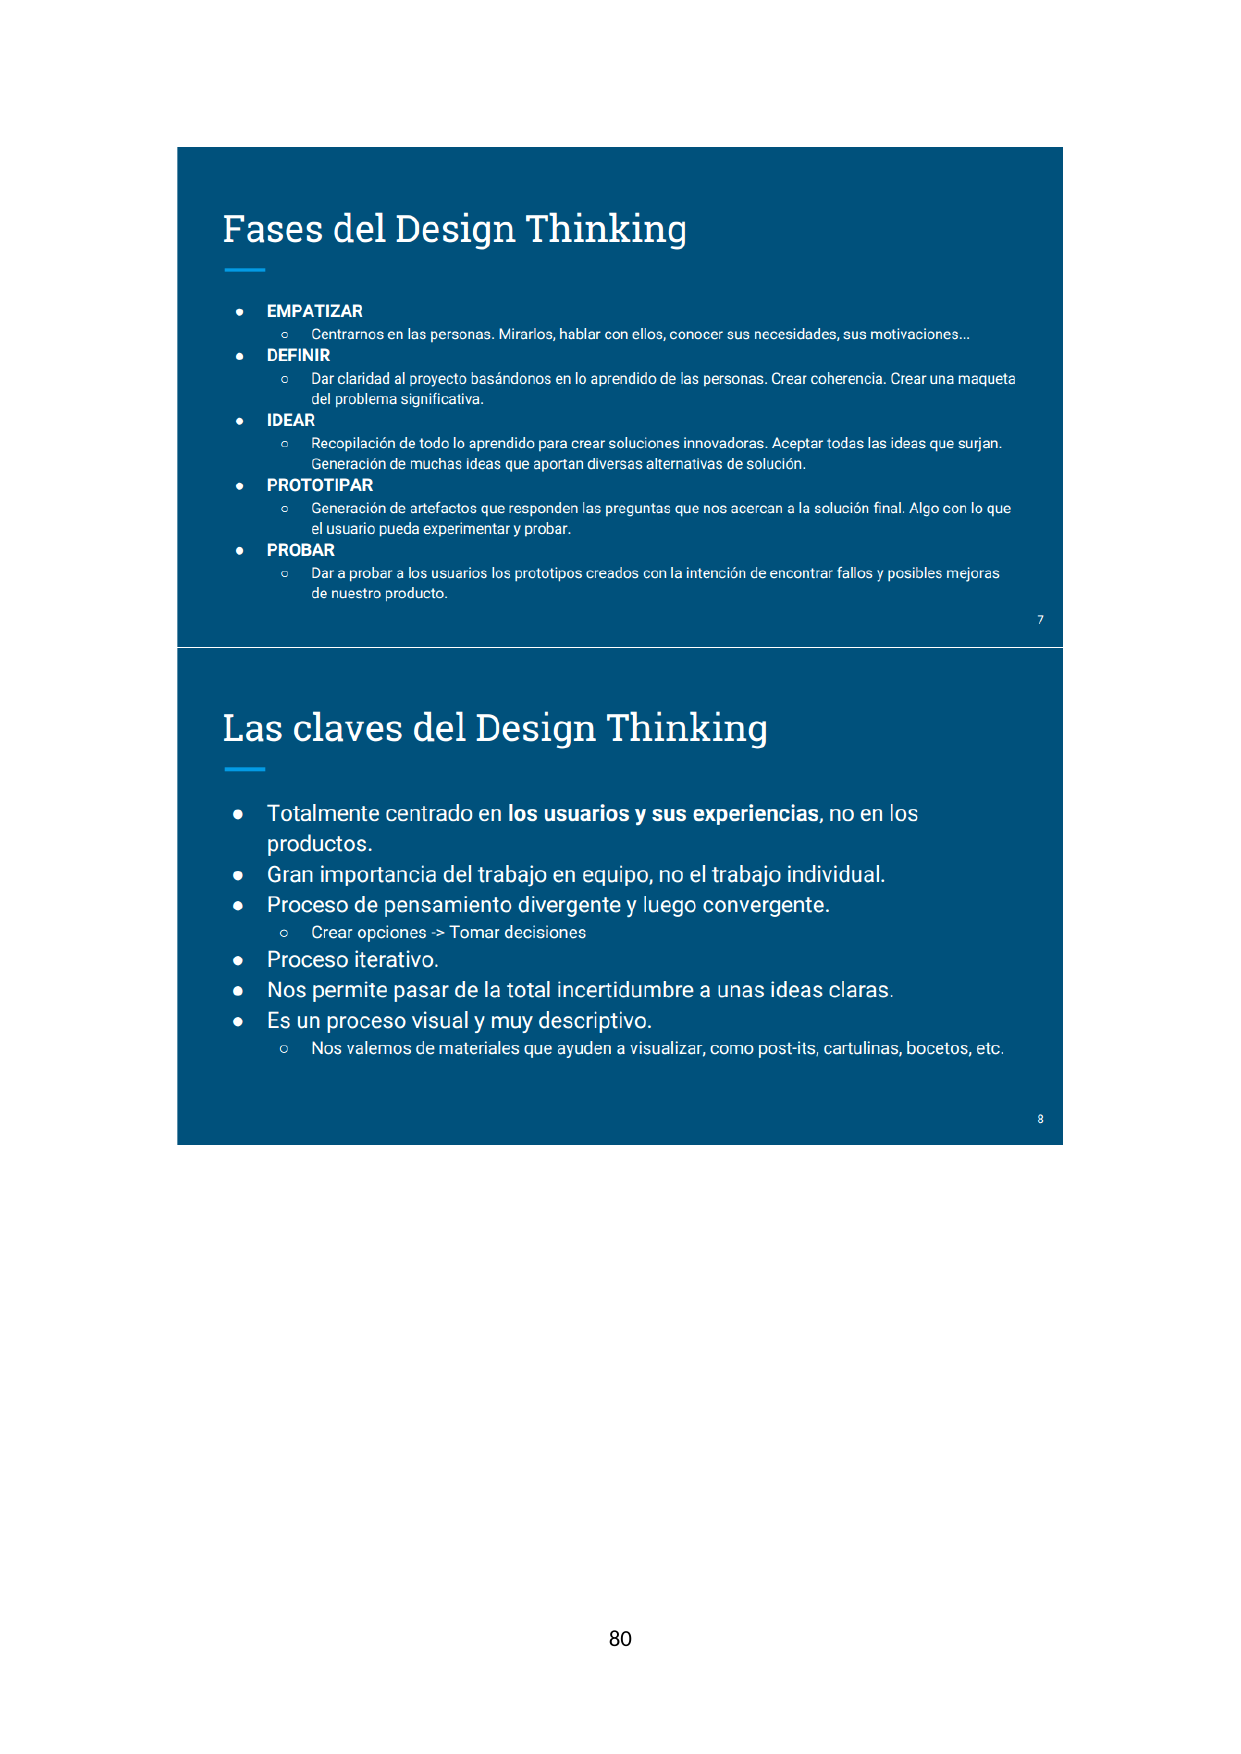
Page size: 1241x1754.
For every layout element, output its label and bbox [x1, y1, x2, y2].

picture [314, 523, 322, 533]
picture [759, 1046, 774, 1057]
picture [895, 503, 901, 512]
picture [428, 459, 441, 468]
picture [570, 461, 583, 468]
picture [717, 461, 722, 469]
picture [864, 1042, 874, 1053]
picture [671, 568, 679, 578]
picture [771, 461, 779, 469]
picture [454, 504, 476, 513]
picture [718, 986, 724, 997]
picture [398, 810, 413, 821]
picture [494, 222, 515, 241]
picture [354, 394, 359, 403]
picture [605, 332, 614, 338]
picture [385, 901, 419, 916]
picture [736, 506, 745, 512]
picture [467, 459, 486, 468]
picture [268, 305, 302, 316]
picture [452, 332, 460, 339]
picture [269, 1012, 278, 1027]
picture [681, 373, 688, 384]
picture [621, 982, 629, 996]
picture [318, 330, 345, 339]
picture [977, 376, 998, 386]
picture [415, 461, 427, 469]
picture [356, 986, 362, 996]
picture [888, 330, 894, 339]
picture [320, 840, 335, 850]
picture [344, 930, 350, 937]
picture [515, 571, 520, 581]
picture [610, 901, 620, 912]
picture [268, 897, 287, 911]
picture [987, 506, 993, 516]
picture [660, 373, 670, 383]
picture [325, 722, 343, 741]
picture [380, 956, 386, 966]
picture [545, 810, 590, 821]
picture [553, 871, 569, 882]
picture [763, 901, 768, 911]
picture [510, 871, 527, 882]
picture [301, 479, 312, 490]
picture [684, 441, 721, 447]
picture [350, 571, 360, 581]
picture [470, 441, 488, 451]
picture [386, 591, 390, 601]
picture [393, 332, 402, 338]
picture [351, 479, 372, 490]
picture [563, 986, 584, 996]
picture [514, 526, 520, 535]
picture [354, 373, 378, 384]
picture [367, 901, 377, 912]
picture [534, 569, 539, 577]
picture [325, 394, 330, 403]
picture [453, 1017, 462, 1028]
picture [614, 986, 621, 996]
picture [442, 571, 451, 578]
picture [565, 329, 592, 339]
picture [338, 438, 382, 451]
picture [731, 986, 740, 996]
picture [436, 722, 453, 741]
picture [564, 1017, 572, 1028]
picture [883, 506, 892, 512]
picture [310, 1017, 319, 1027]
picture [298, 1017, 303, 1028]
picture [563, 1046, 572, 1057]
picture [524, 1046, 539, 1057]
picture [720, 438, 738, 448]
picture [587, 986, 596, 996]
picture [685, 901, 694, 912]
picture [834, 871, 842, 881]
picture [387, 956, 396, 967]
picture [236, 483, 243, 489]
picture [875, 502, 879, 512]
picture [697, 459, 711, 469]
picture [612, 376, 622, 383]
picture [479, 810, 495, 821]
picture [313, 438, 331, 448]
picture [542, 503, 568, 513]
picture [642, 441, 679, 448]
picture [224, 715, 242, 740]
picture [343, 373, 353, 384]
picture [456, 805, 468, 821]
picture [1001, 506, 1010, 512]
picture [397, 216, 419, 241]
picture [324, 376, 332, 383]
picture [313, 956, 335, 967]
picture [454, 438, 459, 447]
picture [367, 568, 374, 578]
picture [868, 438, 886, 448]
picture [689, 506, 698, 512]
picture [427, 376, 448, 386]
picture [621, 506, 639, 516]
picture [424, 526, 449, 536]
picture [734, 571, 741, 578]
picture [452, 461, 460, 468]
picture [540, 376, 550, 384]
picture [314, 305, 362, 316]
picture [608, 871, 613, 882]
picture [917, 503, 929, 516]
picture [335, 506, 372, 512]
picture [540, 1046, 546, 1053]
picture [627, 901, 636, 917]
picture [572, 441, 603, 448]
picture [495, 506, 504, 512]
picture [404, 871, 411, 881]
picture [321, 871, 328, 881]
picture [281, 840, 287, 850]
picture [878, 1046, 886, 1054]
picture [449, 810, 455, 821]
picture [402, 397, 431, 407]
picture [422, 956, 433, 967]
picture [426, 871, 435, 882]
picture [590, 1042, 596, 1053]
picture [810, 329, 827, 339]
picture [773, 438, 784, 447]
picture [268, 866, 280, 882]
picture [539, 1012, 561, 1028]
picture [704, 376, 714, 386]
picture [355, 897, 364, 912]
picture [617, 438, 639, 448]
picture [499, 571, 509, 578]
picture [551, 569, 563, 580]
picture [735, 722, 746, 740]
picture [564, 460, 571, 469]
picture [943, 441, 953, 448]
picture [485, 1046, 493, 1054]
picture [801, 986, 810, 997]
picture [461, 524, 495, 533]
picture [405, 438, 415, 448]
picture [247, 222, 264, 242]
picture [554, 722, 571, 748]
picture [756, 568, 764, 578]
picture [843, 810, 854, 821]
picture [909, 815, 917, 821]
picture [340, 1017, 346, 1027]
picture [362, 394, 371, 403]
picture [284, 986, 294, 997]
picture [488, 377, 498, 384]
picture [574, 1017, 584, 1028]
picture [827, 333, 836, 339]
picture [790, 439, 808, 451]
picture [319, 506, 332, 512]
picture [535, 982, 549, 997]
picture [506, 461, 518, 471]
picture [635, 1017, 645, 1028]
picture [609, 461, 618, 468]
picture [672, 872, 682, 882]
picture [798, 569, 813, 578]
picture [455, 982, 465, 997]
picture [502, 526, 508, 533]
picture [525, 526, 535, 536]
picture [727, 459, 742, 468]
picture [855, 503, 868, 512]
picture [419, 986, 428, 992]
picture [728, 332, 739, 339]
picture [910, 1046, 919, 1054]
picture [268, 479, 300, 491]
picture [290, 871, 306, 882]
picture [313, 588, 326, 598]
picture [490, 438, 529, 448]
picture [313, 986, 355, 1001]
picture [423, 807, 427, 821]
picture [528, 871, 546, 886]
picture [929, 506, 939, 512]
picture [446, 506, 455, 513]
picture [876, 332, 886, 338]
picture [452, 571, 460, 578]
picture [385, 872, 394, 882]
picture [416, 1046, 421, 1054]
picture [879, 986, 888, 997]
picture [955, 506, 962, 513]
picture [379, 373, 389, 384]
picture [514, 506, 540, 516]
picture [823, 871, 829, 881]
picture [744, 986, 752, 996]
picture [583, 503, 590, 513]
picture [468, 986, 477, 996]
picture [803, 1043, 810, 1054]
picture [319, 461, 332, 468]
picture [417, 571, 425, 577]
picture [677, 712, 710, 740]
picture [975, 441, 997, 451]
picture [233, 987, 242, 995]
picture [233, 1018, 242, 1026]
picture [535, 332, 545, 338]
picture [432, 571, 442, 578]
picture [788, 871, 796, 881]
picture [681, 332, 709, 338]
picture [361, 1042, 374, 1054]
picture [777, 982, 786, 997]
picture [607, 715, 629, 740]
picture [345, 722, 364, 740]
picture [782, 1043, 792, 1054]
picture [943, 506, 950, 512]
picture [728, 871, 737, 882]
picture [526, 216, 548, 241]
picture [412, 956, 420, 966]
picture [491, 461, 500, 469]
picture [625, 871, 648, 885]
picture [390, 459, 405, 469]
picture [427, 438, 443, 447]
picture [910, 503, 916, 512]
picture [554, 461, 561, 469]
picture [416, 332, 425, 339]
picture [266, 722, 282, 741]
picture [789, 986, 799, 996]
picture [409, 523, 416, 534]
picture [294, 722, 311, 741]
picture [494, 1042, 508, 1054]
picture [303, 305, 313, 316]
picture [966, 571, 973, 581]
picture [900, 438, 925, 448]
picture [741, 1046, 750, 1054]
picture [683, 986, 693, 996]
picture [633, 461, 642, 468]
picture [653, 810, 686, 821]
picture [900, 811, 906, 821]
picture [421, 439, 426, 448]
picture [317, 374, 322, 383]
picture [636, 810, 645, 825]
picture [757, 459, 768, 468]
picture [898, 376, 912, 383]
picture [867, 986, 876, 997]
picture [572, 571, 582, 578]
picture [288, 835, 310, 851]
picture [224, 216, 244, 241]
picture [833, 1046, 838, 1054]
picture [800, 871, 811, 882]
picture [615, 332, 627, 338]
picture [477, 715, 499, 740]
picture [313, 1042, 322, 1053]
picture [740, 332, 749, 339]
picture [888, 571, 892, 581]
picture [593, 810, 629, 821]
picture [476, 571, 485, 578]
picture [838, 567, 842, 577]
picture [233, 810, 242, 819]
picture [236, 353, 243, 359]
picture [407, 986, 416, 997]
picture [689, 376, 698, 384]
picture [649, 901, 655, 912]
picture [655, 722, 676, 740]
picture [676, 1046, 682, 1053]
picture [744, 871, 761, 882]
picture [481, 506, 487, 516]
picture [591, 506, 600, 513]
picture [655, 986, 661, 996]
picture [395, 373, 404, 384]
picture [867, 872, 873, 881]
picture [313, 479, 323, 491]
picture [762, 871, 780, 886]
picture [931, 332, 938, 339]
picture [268, 544, 334, 556]
picture [475, 1017, 484, 1033]
picture [410, 376, 421, 386]
picture [596, 376, 610, 386]
picture [268, 414, 314, 425]
picture [515, 986, 525, 996]
picture [556, 376, 570, 383]
picture [286, 222, 302, 242]
picture [704, 506, 713, 512]
picture [613, 1014, 617, 1028]
picture [848, 376, 858, 383]
picture [346, 871, 368, 885]
picture [675, 506, 688, 516]
picture [669, 222, 685, 249]
picture [473, 222, 490, 249]
picture [236, 547, 243, 554]
picture [740, 901, 749, 911]
picture [236, 309, 243, 315]
picture [233, 957, 242, 965]
picture [357, 846, 366, 851]
picture [444, 866, 453, 882]
picture [750, 441, 763, 448]
picture [519, 897, 528, 912]
picture [505, 926, 512, 938]
picture [567, 901, 576, 916]
picture [694, 810, 789, 824]
picture [759, 329, 809, 339]
picture [652, 504, 657, 513]
picture [236, 418, 243, 424]
picture [640, 506, 649, 512]
picture [815, 503, 838, 513]
picture [332, 526, 347, 534]
picture [714, 506, 726, 513]
picture [500, 901, 510, 912]
picture [538, 523, 566, 534]
picture [918, 332, 928, 338]
picture [600, 1017, 609, 1032]
picture [336, 397, 345, 407]
picture [377, 986, 386, 996]
picture [412, 1017, 426, 1027]
picture [1001, 374, 1010, 383]
picture [606, 506, 618, 516]
picture [523, 722, 538, 741]
picture [344, 840, 355, 851]
picture [919, 568, 929, 578]
picture [335, 930, 343, 938]
picture [307, 222, 322, 242]
picture [715, 901, 737, 912]
picture [525, 332, 532, 338]
picture [367, 956, 377, 967]
picture [301, 805, 315, 821]
picture [622, 465, 632, 469]
picture [371, 984, 375, 997]
picture [421, 589, 438, 598]
picture [377, 332, 383, 339]
picture [516, 373, 521, 383]
picture [648, 459, 688, 469]
picture [380, 526, 389, 536]
picture [699, 569, 705, 578]
picture [959, 376, 965, 383]
picture [383, 930, 396, 938]
picture [519, 461, 527, 469]
picture [832, 441, 842, 447]
picture [943, 376, 951, 384]
picture [429, 1017, 450, 1028]
picture [327, 1046, 341, 1054]
picture [345, 591, 361, 598]
picture [676, 986, 682, 996]
picture [475, 1046, 481, 1053]
picture [399, 953, 404, 967]
picture [821, 373, 829, 383]
picture [393, 526, 408, 534]
picture [366, 722, 383, 741]
picture [832, 376, 846, 383]
picture [373, 930, 380, 937]
picture [313, 840, 319, 851]
picture [384, 1017, 405, 1028]
picture [454, 395, 463, 404]
picture [664, 982, 673, 996]
picture [983, 1043, 997, 1054]
picture [736, 376, 753, 384]
picture [337, 956, 348, 967]
picture [604, 898, 608, 912]
picture [395, 986, 404, 1001]
picture [523, 376, 538, 384]
picture [490, 987, 499, 997]
picture [456, 871, 466, 882]
picture [451, 1046, 459, 1054]
picture [587, 1017, 596, 1027]
picture [509, 984, 513, 997]
picture [268, 840, 278, 855]
picture [315, 349, 329, 360]
picture [538, 461, 546, 471]
picture [431, 332, 435, 342]
picture [434, 901, 442, 911]
picture [972, 503, 977, 512]
picture [377, 572, 384, 578]
picture [357, 807, 367, 821]
picture [556, 930, 562, 937]
picture [390, 588, 413, 597]
picture [325, 907, 335, 912]
picture [373, 505, 385, 512]
picture [313, 926, 321, 938]
picture [941, 332, 950, 338]
picture [859, 986, 865, 996]
picture [814, 901, 823, 911]
picture [337, 901, 348, 912]
picture [724, 571, 731, 577]
picture [861, 810, 870, 821]
picture [443, 222, 458, 242]
picture [579, 901, 600, 912]
picture [510, 805, 537, 821]
picture [387, 722, 402, 741]
picture [630, 712, 640, 740]
picture [494, 871, 503, 882]
picture [542, 722, 551, 740]
picture [689, 460, 694, 468]
picture [830, 986, 839, 996]
picture [375, 213, 385, 241]
picture [461, 222, 471, 241]
picture [233, 872, 242, 880]
picture [574, 722, 583, 740]
picture [443, 986, 448, 996]
picture [313, 712, 323, 740]
picture [379, 868, 383, 882]
picture [844, 332, 866, 339]
picture [268, 222, 283, 242]
picture [436, 333, 444, 339]
picture [824, 1046, 829, 1054]
picture [646, 1046, 657, 1054]
picture [725, 376, 734, 384]
picture [451, 926, 459, 937]
picture [914, 376, 925, 384]
picture [640, 722, 652, 740]
picture [464, 901, 491, 911]
picture [749, 463, 756, 469]
picture [452, 526, 458, 533]
picture [373, 459, 385, 468]
picture [414, 712, 434, 741]
picture [480, 868, 484, 882]
picture [289, 901, 335, 912]
picture [492, 568, 497, 577]
picture [633, 222, 666, 241]
picture [792, 810, 818, 821]
picture [335, 459, 372, 468]
picture [814, 986, 822, 992]
picture [456, 712, 466, 740]
picture [700, 986, 709, 997]
picture [807, 898, 812, 912]
picture [445, 901, 461, 911]
picture [690, 871, 700, 882]
picture [289, 956, 311, 967]
picture [423, 222, 439, 242]
picture [869, 376, 882, 384]
picture [539, 441, 544, 451]
picture [600, 1046, 606, 1053]
picture [560, 442, 567, 448]
picture [444, 461, 451, 469]
picture [529, 984, 534, 997]
picture [583, 871, 605, 885]
picture [269, 982, 281, 996]
picture [334, 213, 353, 242]
picture [811, 441, 821, 448]
picture [574, 213, 630, 241]
picture [408, 329, 415, 339]
picture [324, 479, 349, 490]
picture [297, 986, 305, 991]
picture [333, 810, 353, 821]
picture [620, 1017, 633, 1027]
picture [337, 591, 344, 598]
picture [422, 986, 439, 997]
picture [451, 374, 460, 384]
picture [576, 373, 586, 383]
picture [281, 810, 292, 821]
picture [422, 1042, 428, 1053]
picture [347, 1017, 369, 1028]
picture [572, 1046, 580, 1054]
picture [549, 213, 571, 241]
picture [850, 441, 863, 448]
picture [1038, 1115, 1043, 1123]
picture [799, 376, 805, 383]
picture [593, 459, 608, 468]
picture [357, 840, 366, 846]
picture [930, 441, 940, 451]
picture [754, 376, 763, 383]
picture [632, 986, 637, 997]
picture [714, 868, 719, 882]
picture [537, 930, 544, 938]
picture [317, 394, 322, 403]
picture [769, 901, 804, 916]
picture [849, 1043, 853, 1054]
picture [503, 722, 520, 741]
picture [518, 1017, 532, 1033]
picture [799, 503, 809, 513]
picture [959, 441, 970, 448]
picture [268, 951, 287, 966]
picture [369, 810, 379, 821]
picture [267, 805, 279, 820]
picture [372, 1017, 381, 1028]
picture [661, 901, 682, 916]
picture [325, 810, 329, 820]
picture [233, 902, 242, 910]
picture [954, 1046, 963, 1054]
picture [492, 1017, 517, 1028]
picture [436, 810, 446, 821]
picture [352, 526, 361, 533]
picture [390, 503, 405, 513]
picture [599, 986, 605, 996]
picture [396, 930, 403, 937]
picture [295, 807, 299, 821]
picture [713, 722, 734, 740]
picture [688, 1046, 693, 1054]
picture [644, 986, 654, 996]
picture [500, 329, 522, 338]
picture [356, 222, 373, 242]
picture [751, 901, 760, 912]
picture [667, 1042, 673, 1053]
picture [847, 568, 859, 577]
picture [544, 441, 559, 448]
picture [358, 930, 374, 941]
picture [433, 502, 440, 512]
picture [749, 722, 766, 748]
picture [497, 373, 515, 384]
picture [338, 837, 342, 851]
picture [839, 506, 855, 513]
picture [463, 930, 472, 938]
picture [897, 332, 907, 338]
picture [703, 901, 713, 911]
picture [847, 986, 856, 997]
picture [390, 1046, 396, 1053]
picture [584, 722, 595, 740]
picture [625, 373, 646, 384]
picture [581, 1046, 589, 1054]
picture [268, 349, 312, 360]
picture [246, 722, 263, 741]
picture [780, 459, 801, 468]
picture [532, 901, 565, 912]
picture [633, 329, 649, 338]
picture [907, 571, 914, 578]
picture [463, 332, 480, 339]
picture [755, 986, 764, 997]
picture [420, 930, 426, 938]
picture [482, 930, 490, 938]
picture [521, 930, 529, 938]
picture [895, 810, 899, 820]
picture [328, 1017, 337, 1032]
picture [491, 930, 497, 937]
picture [472, 376, 481, 384]
